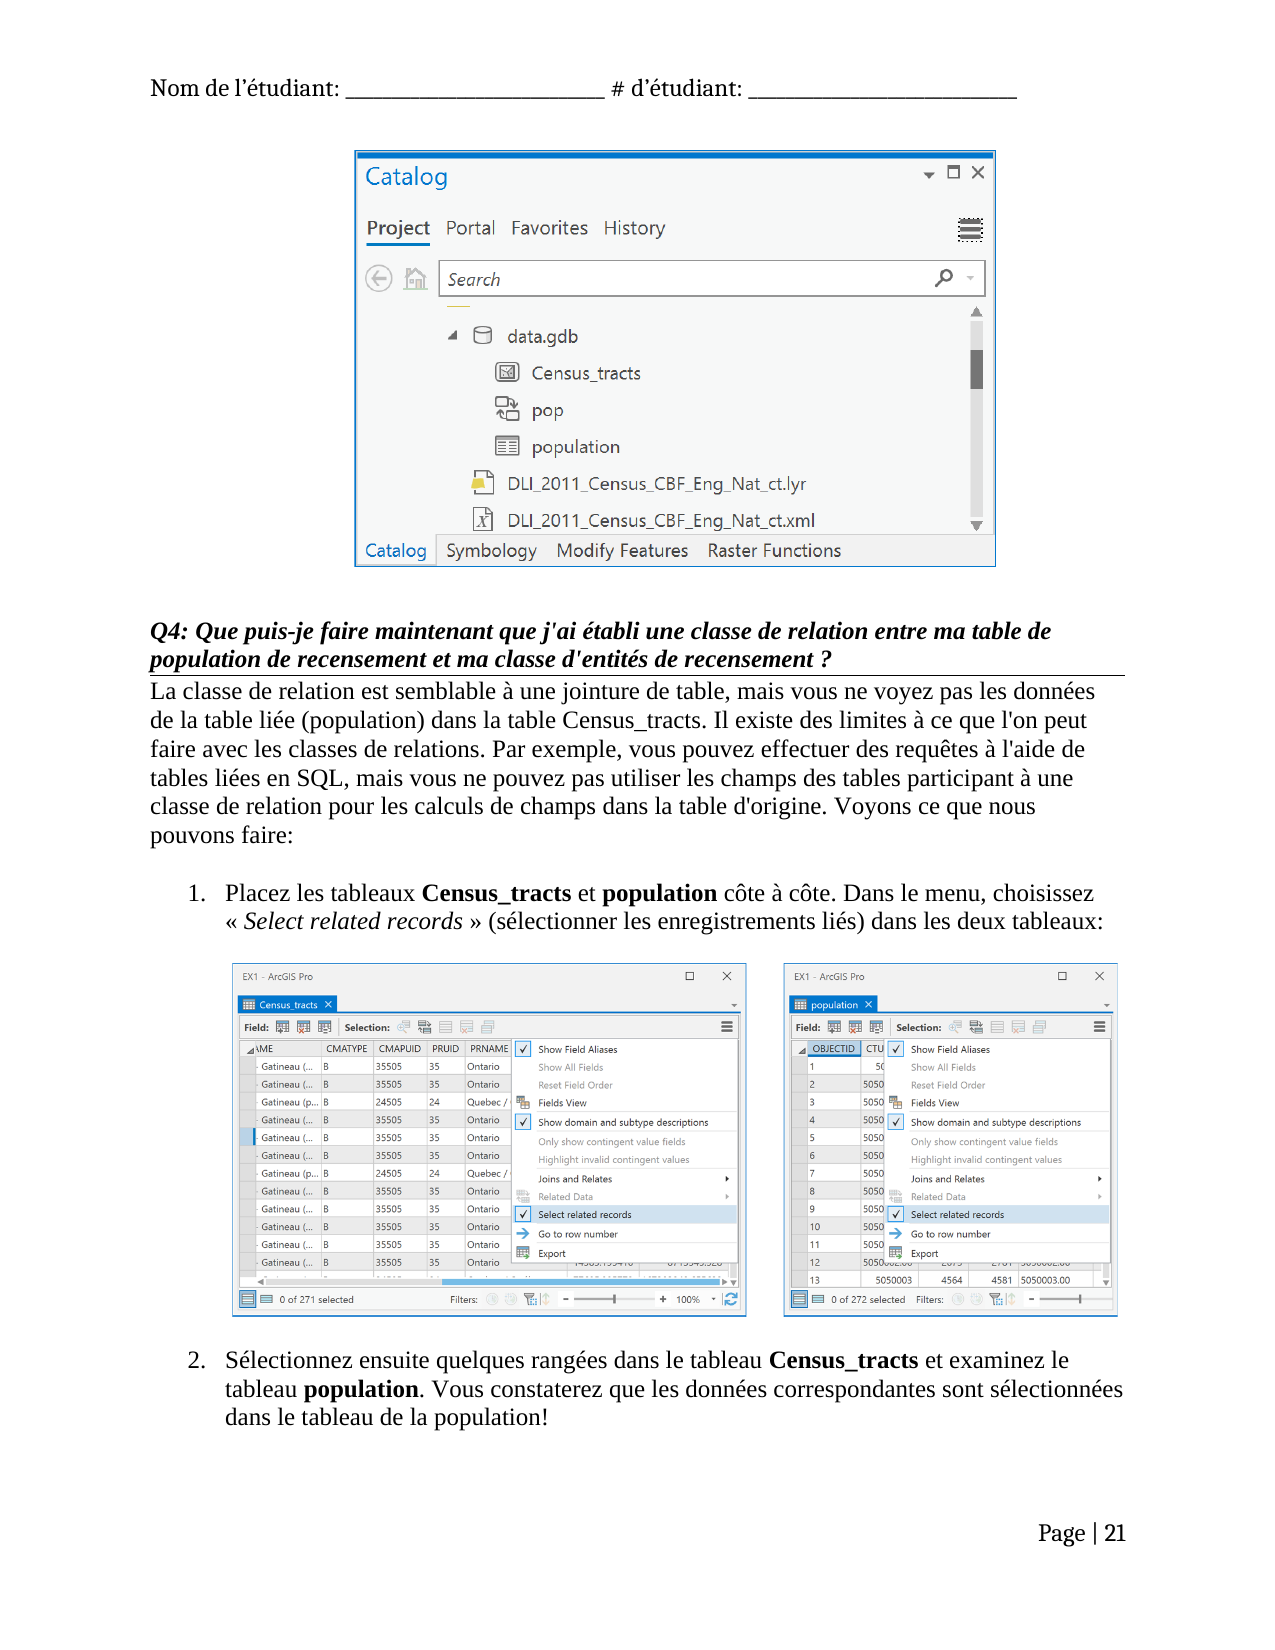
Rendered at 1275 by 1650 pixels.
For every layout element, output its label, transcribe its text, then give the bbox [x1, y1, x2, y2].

text La classe de relation est semblable à une jointure de table, mais vous ne voyez pas les données de la table liée (population) dans la table Census_tracts. Il existe des limites à ce que l'on peut faire avec les classes de relations. Par exemple, vous pouvez effectuer des requêtes à l'aide de tables liées en SQL, mais vous ne pouvez pas utiliser les champs des tables participant à une classe de relation pour les calculs de champs dans la table d'origine. Voyons ce que nous pouvons faire: [150, 676, 1125, 849]
picture [232, 963, 1118, 1317]
list Placez les tableaux Census_tracts et population côte à côte. Dans le menu, choisissez « Select related records » (sélectionner les enregistrements liés) dans les deux tableaux: [187, 878, 1125, 935]
text Q4: Que puis-je faire maintenant que j'ai établi une classe de relation entre ma table de population de recensement et ma classe d'entités de recensement ? [150, 616, 1125, 675]
list Sélectionnez ensuite quelques rangées dans le tableau Census_tracts et examinez le tableau population. Vous constaterez que les données correspondantes sont sélectionnées dans le tableau de la population! [187, 1345, 1125, 1431]
picture [354, 150, 996, 567]
